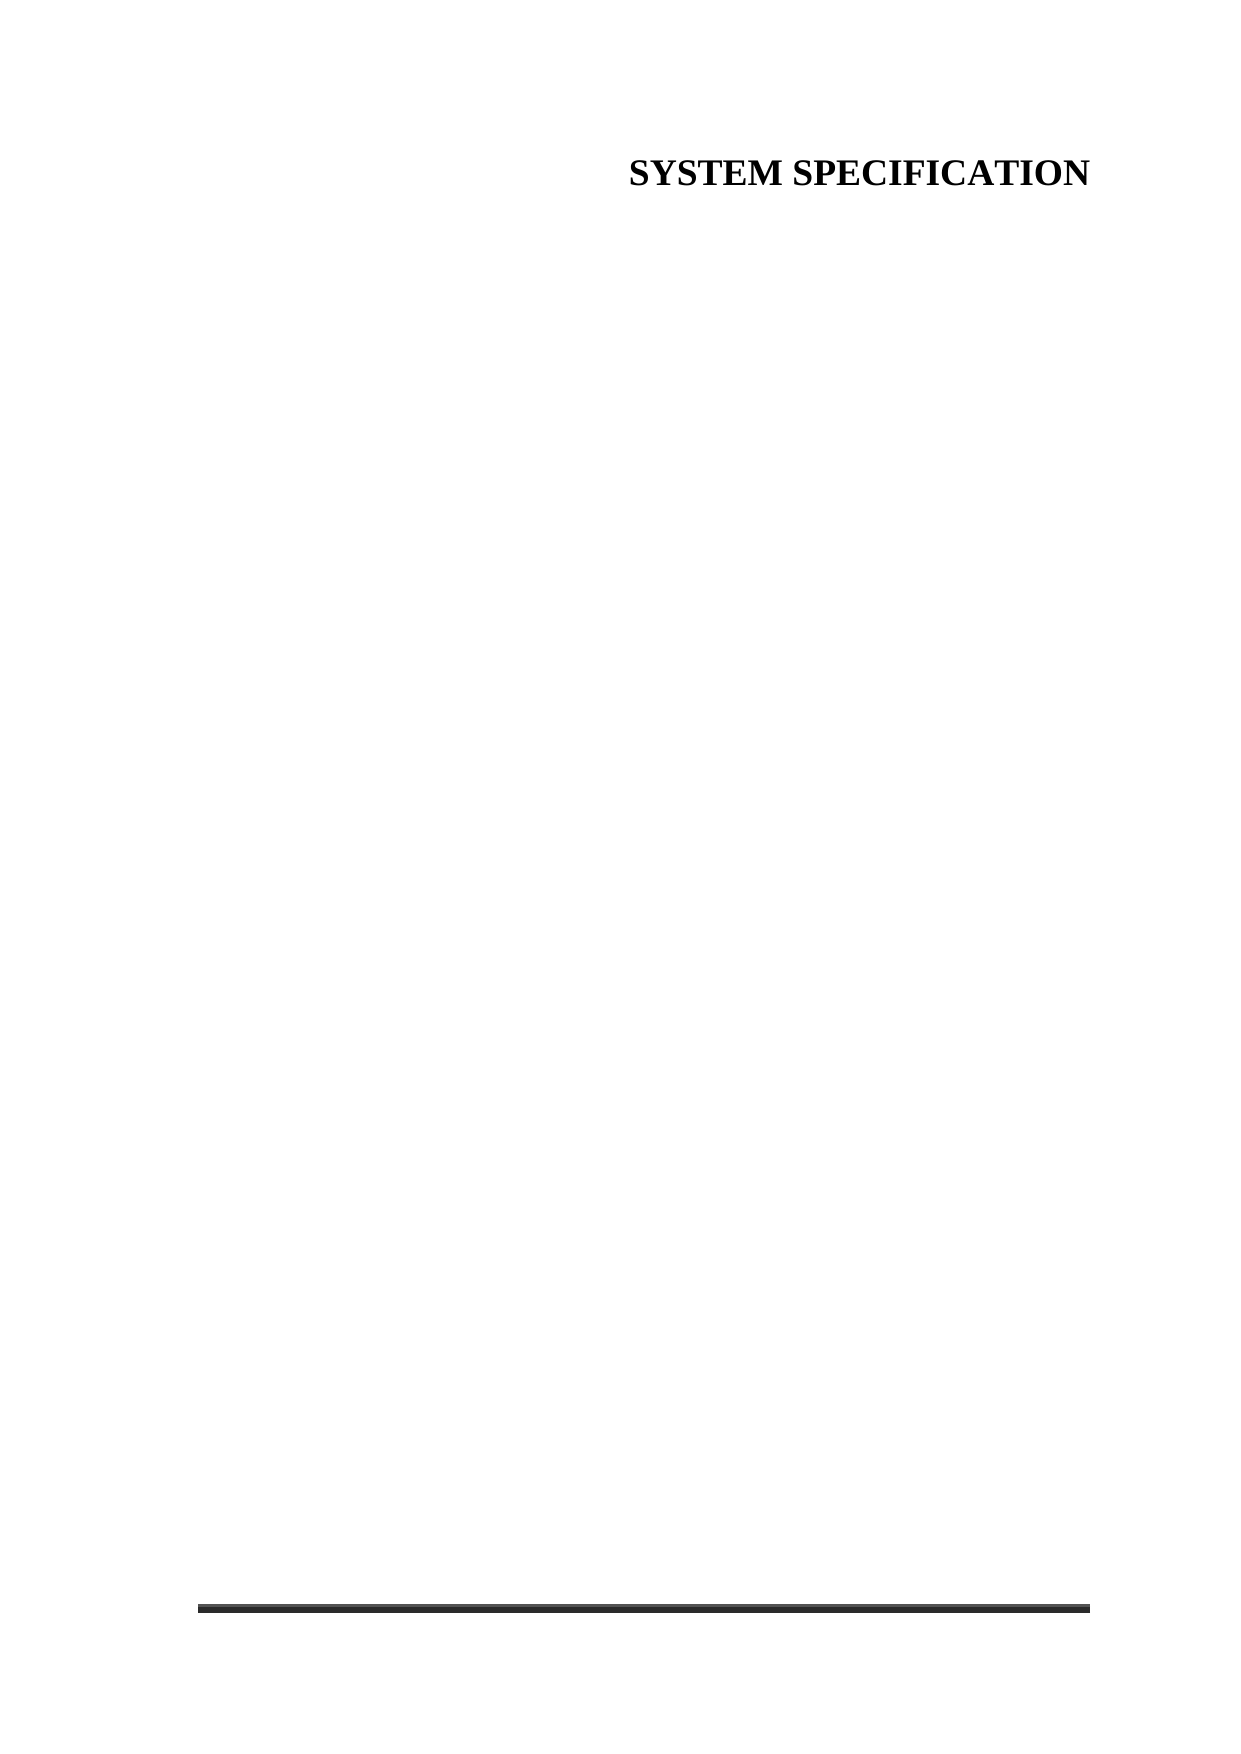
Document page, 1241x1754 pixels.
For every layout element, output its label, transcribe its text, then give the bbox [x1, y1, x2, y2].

text SYSTEM SPECIFICATION [198, 150, 1090, 193]
